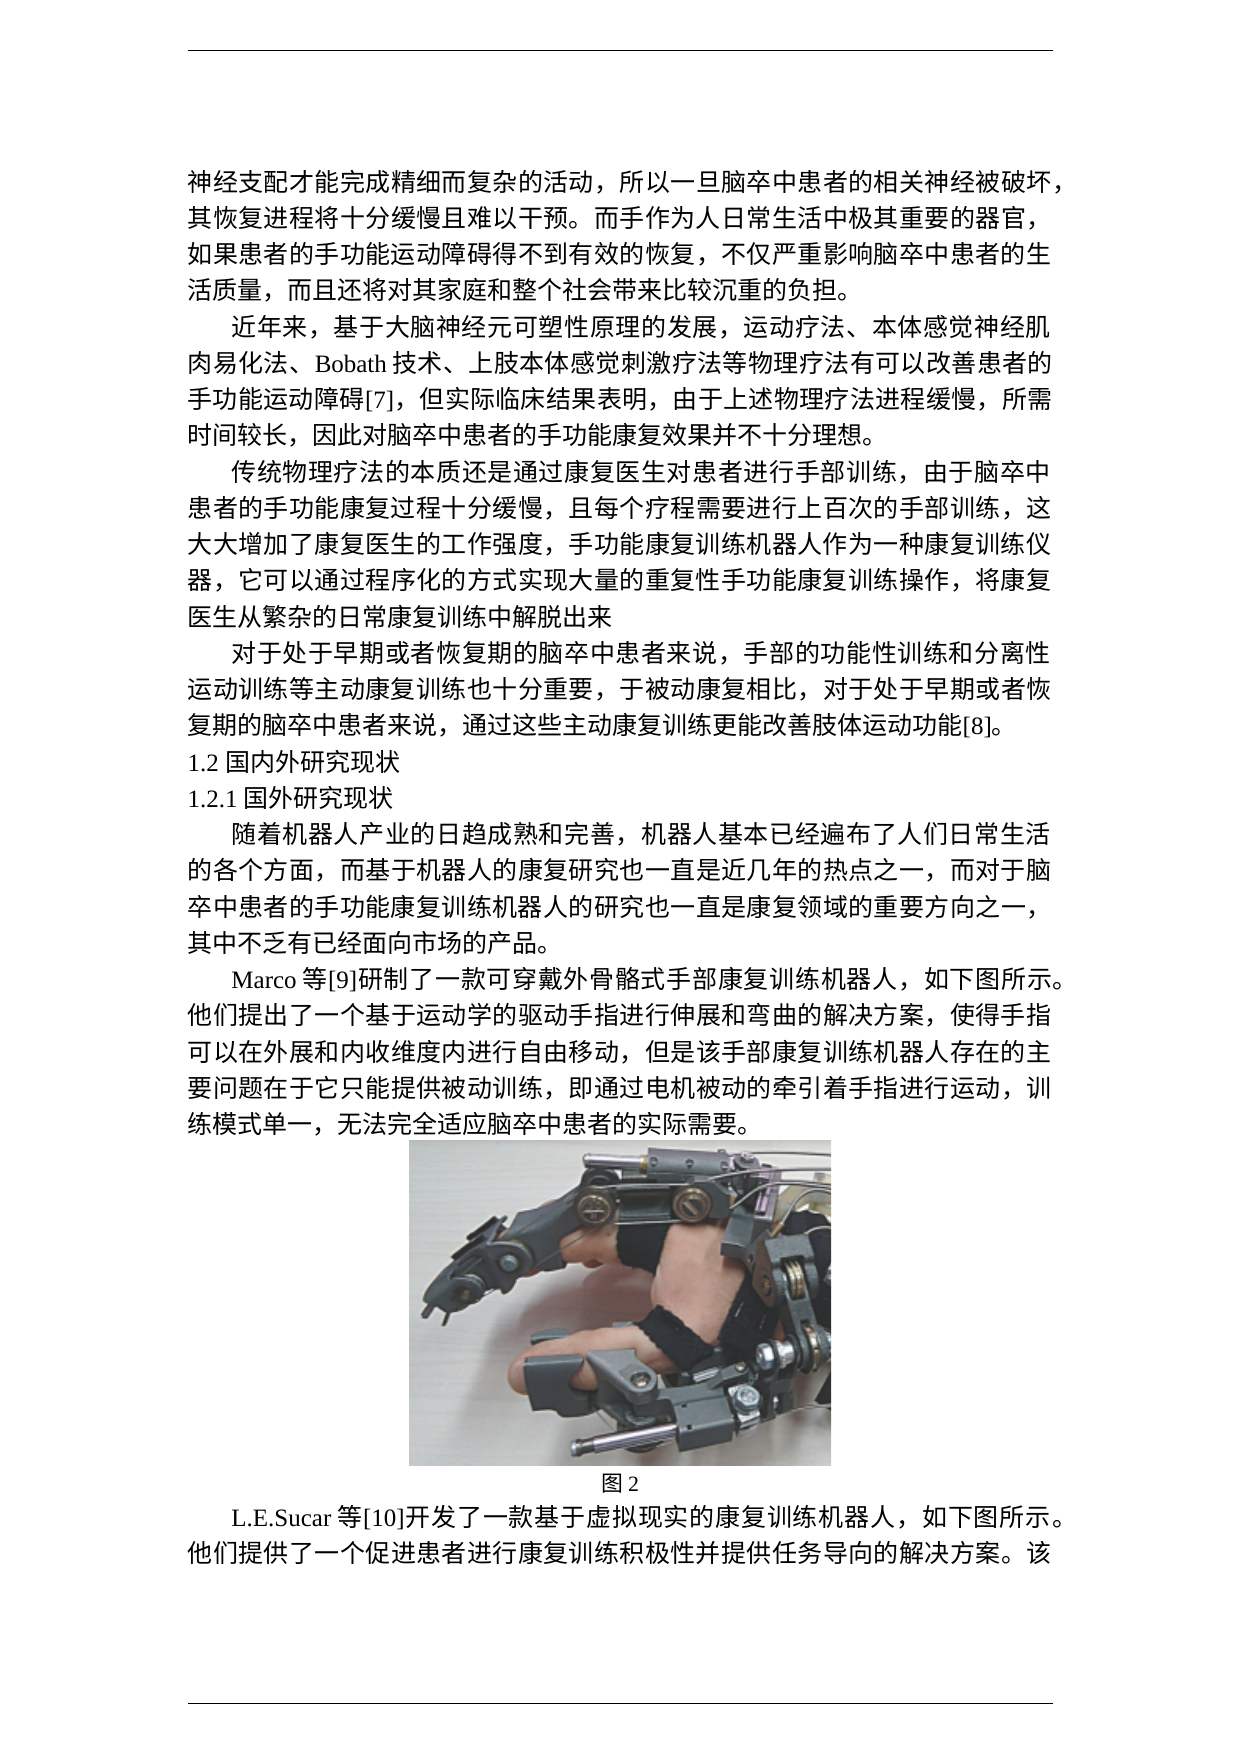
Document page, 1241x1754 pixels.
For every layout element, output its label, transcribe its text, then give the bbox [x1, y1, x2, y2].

list 对于处于早期或者恢复期的脑卒中患者来说，手部的功能性训练和分离性运动训练等主动康复训练也十分重要，于被动康复相比，对于处于早期或者恢复期的脑卒中患者来说，通过这些主动康复训练更能改善肢体运动功能[8]。 [187, 633, 1053, 742]
list 近年来，基于大脑神经元可塑性原理的发展，运动疗法、本体感觉神经肌肉易化法、Bobath技术、上肢本体感觉刺激疗法等物理疗法有可以改善患者的手功能运动障碍[7]，但实际临床结果表明，由于上述物理疗法进程缓慢，所需时间较长，因此对脑卒中患者的手功能康复效果并不十分理想。 [187, 307, 1053, 452]
list 随着机器人产业的日趋成熟和完善，机器人基本已经遍布了人们日常生活的各个方面，而基于机器人的康复研究也一直是近几年的热点之一，而对于脑卒中患者的手功能康复训练机器人的研究也一直是康复领域的重要方向之一，其中不乏有已经面向市场的产品。 [187, 814, 1053, 959]
list 图2 [187, 1466, 1053, 1497]
list 传统物理疗法的本质还是通过康复医生对患者进行手部训练，由于脑卒中患者的手功能康复过程十分缓慢，且每个疗程需要进行上百次的手部训练，这大大增加了康复医生的工作强度，手功能康复训练机器人作为一种康复训练仪器，它可以通过程序化的方式实现大量的重复性手功能康复训练操作，将康复医生从繁杂的日常康复训练中解脱出来 [187, 452, 1053, 633]
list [187, 162, 1053, 307]
list Marco等[9]研制了一款可穿戴外骨骼式手部康复训练机器人，如下图所示。他们提出了一个基于运动学的驱动手指进行伸展和弯曲的解决方案，使得手指可以在外展和内收维度内进行自由移动，但是该手部康复训练机器人存在的主要问题在于它只能提供被动训练，即通过电机被动的牵引着手指进行运动，训练模式单一，无法完全适应脑卒中患者的实际需要。 [187, 959, 1053, 1141]
picture [409, 1140, 832, 1466]
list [187, 1497, 1053, 1570]
list 1.2.1 国外研究现状 [187, 778, 1053, 814]
list 1.2 国内外研究现状 [187, 742, 1053, 778]
